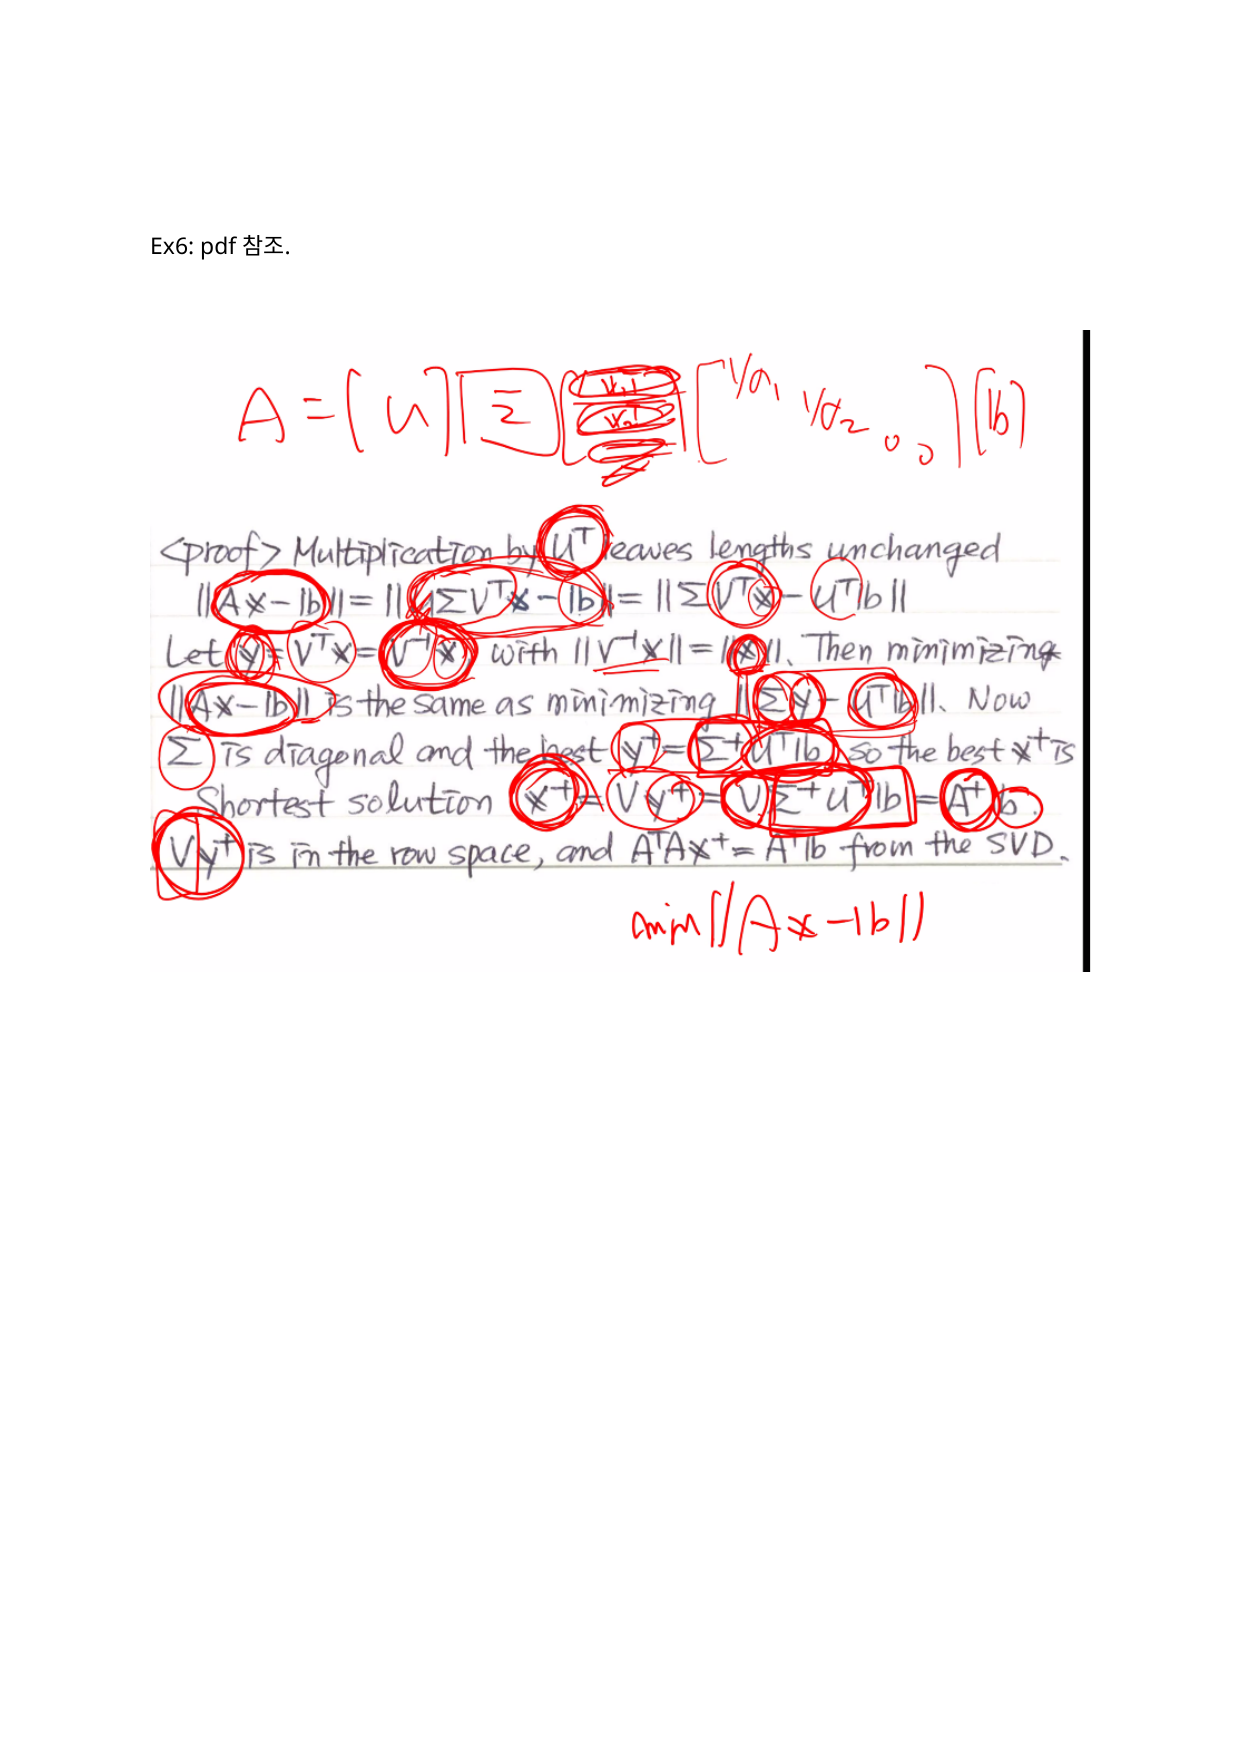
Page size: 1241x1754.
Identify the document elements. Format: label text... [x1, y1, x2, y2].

picture [150, 330, 1091, 972]
text Ex6: pdf 참조. [150, 228, 1090, 261]
